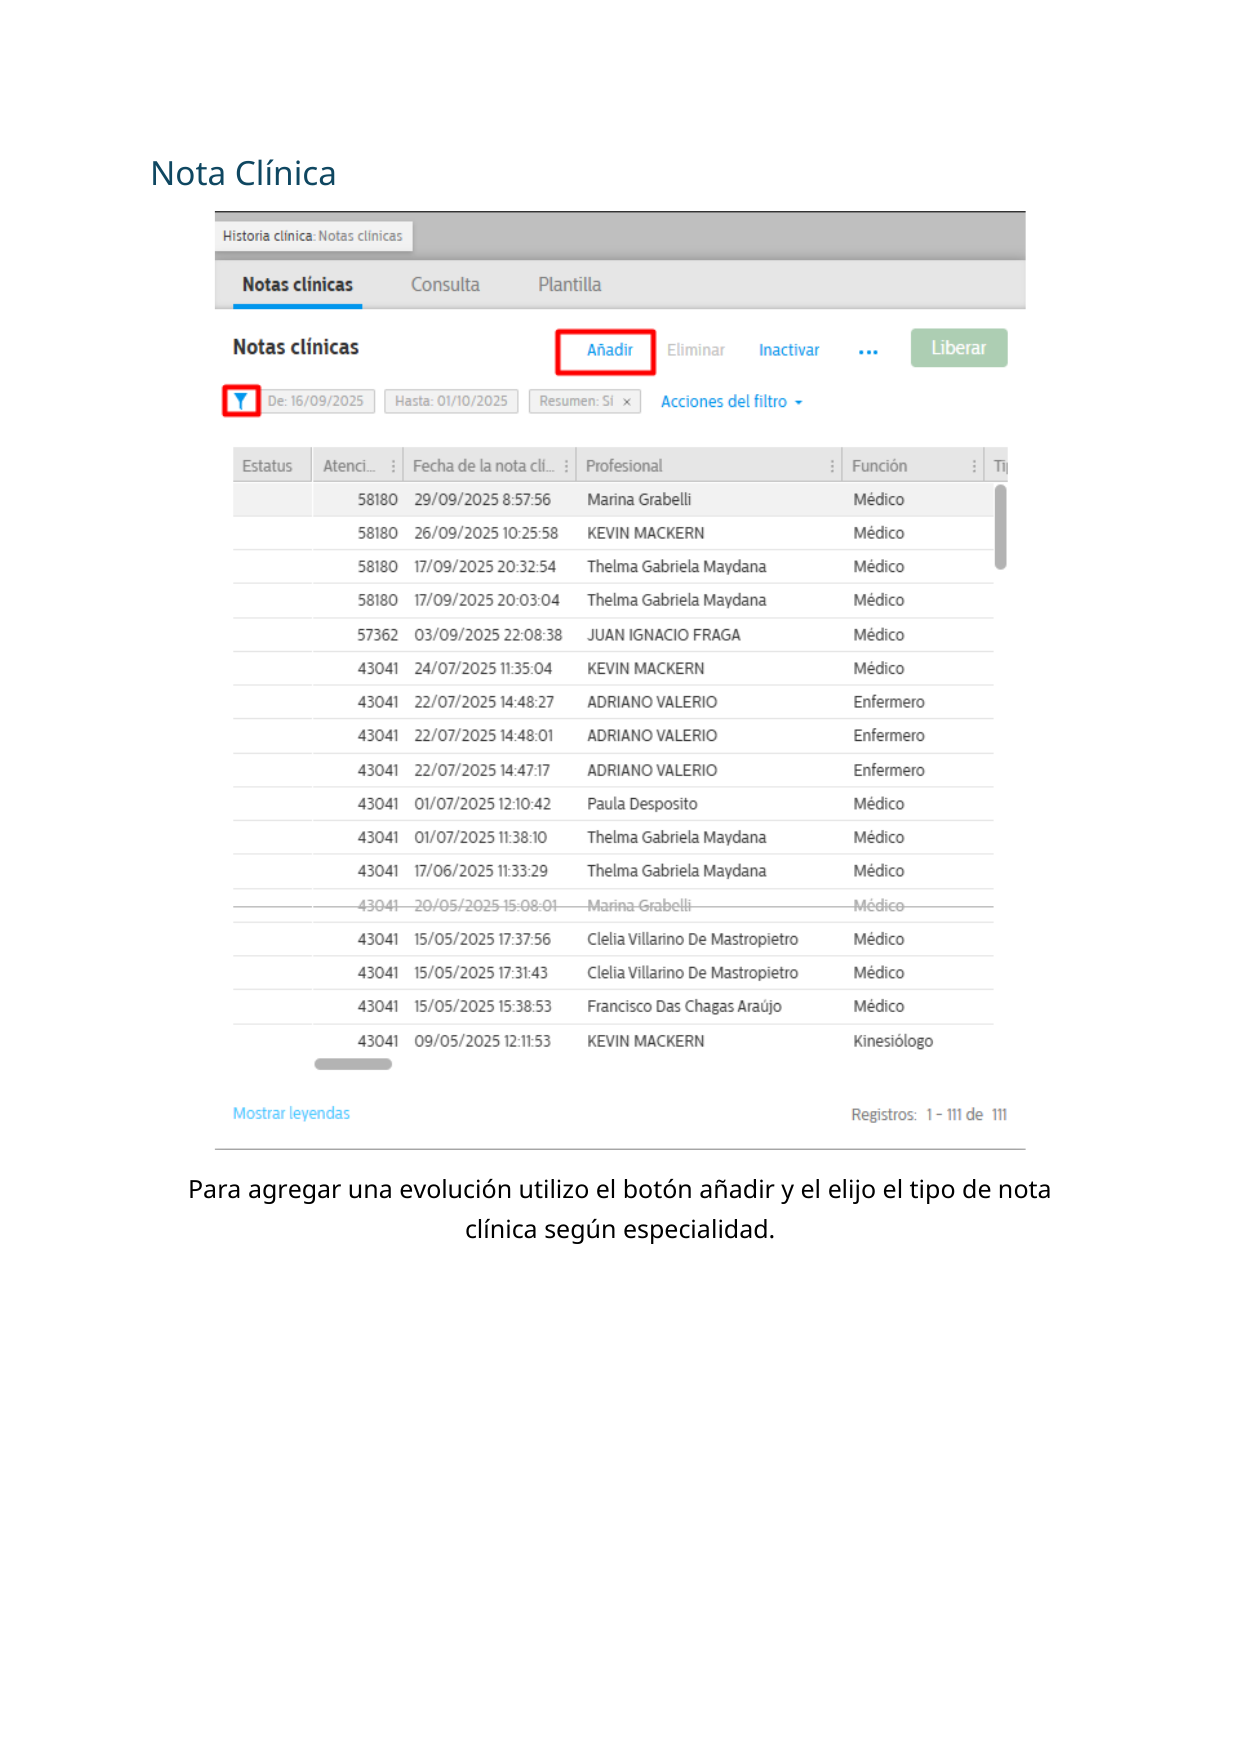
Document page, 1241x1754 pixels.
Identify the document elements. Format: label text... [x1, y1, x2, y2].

text Para agregar una evolución utilizo el botón añadir y el elijo el tipo de nota clínica según especialidad. [150, 1172, 1090, 1246]
subtitle Nota Clínica [150, 150, 1090, 195]
